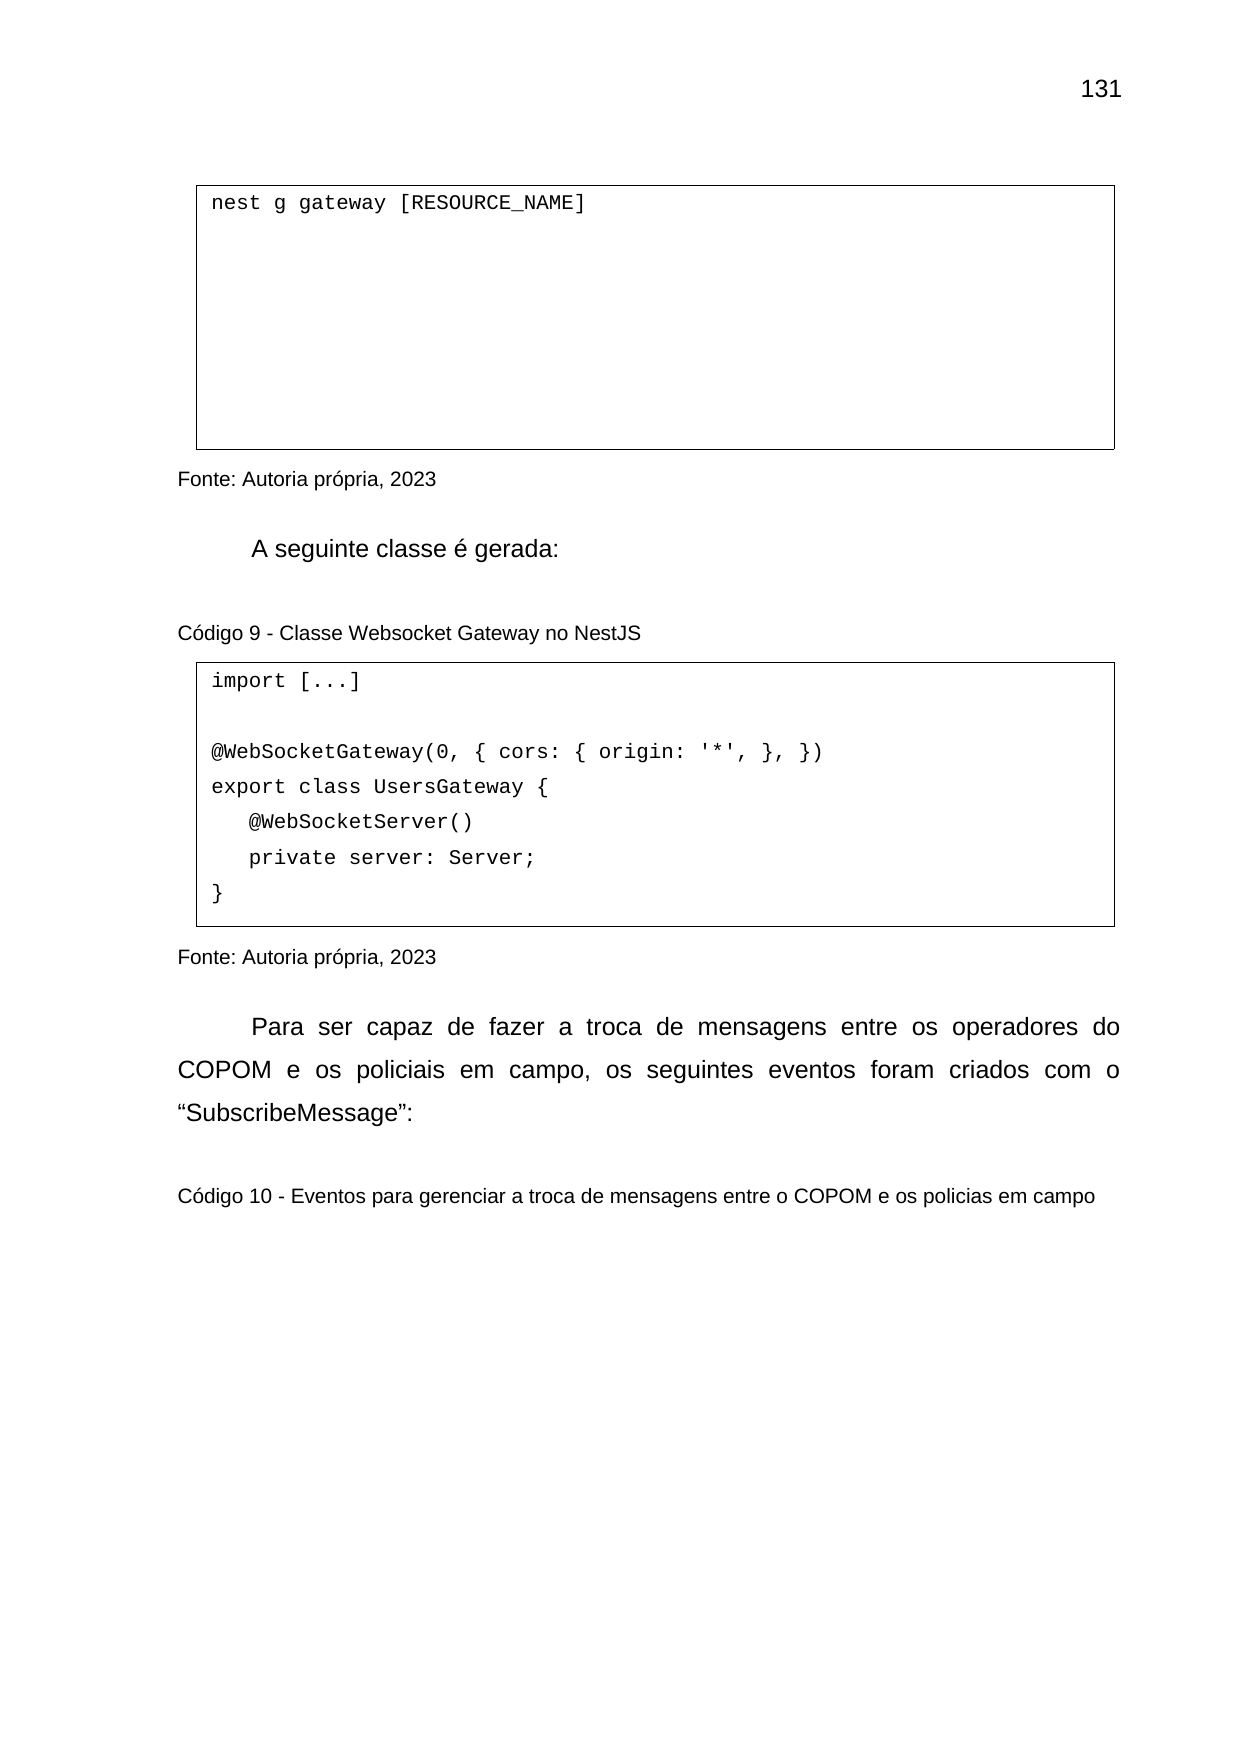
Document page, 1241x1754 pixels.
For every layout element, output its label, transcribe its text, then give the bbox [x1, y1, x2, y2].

text Fonte: Autoria própria, 2023 [177, 944, 1122, 968]
text Para ser capaz de fazer a troca de mensagens entre os operadores do COPOM e os policiais em campo, os seguintes eventos foram criados com o “SubscribeMessage”: [177, 1012, 1122, 1127]
text Fonte: Autoria própria, 2023 [177, 467, 1122, 491]
text A seguinte classe é gerada: [177, 534, 1122, 563]
